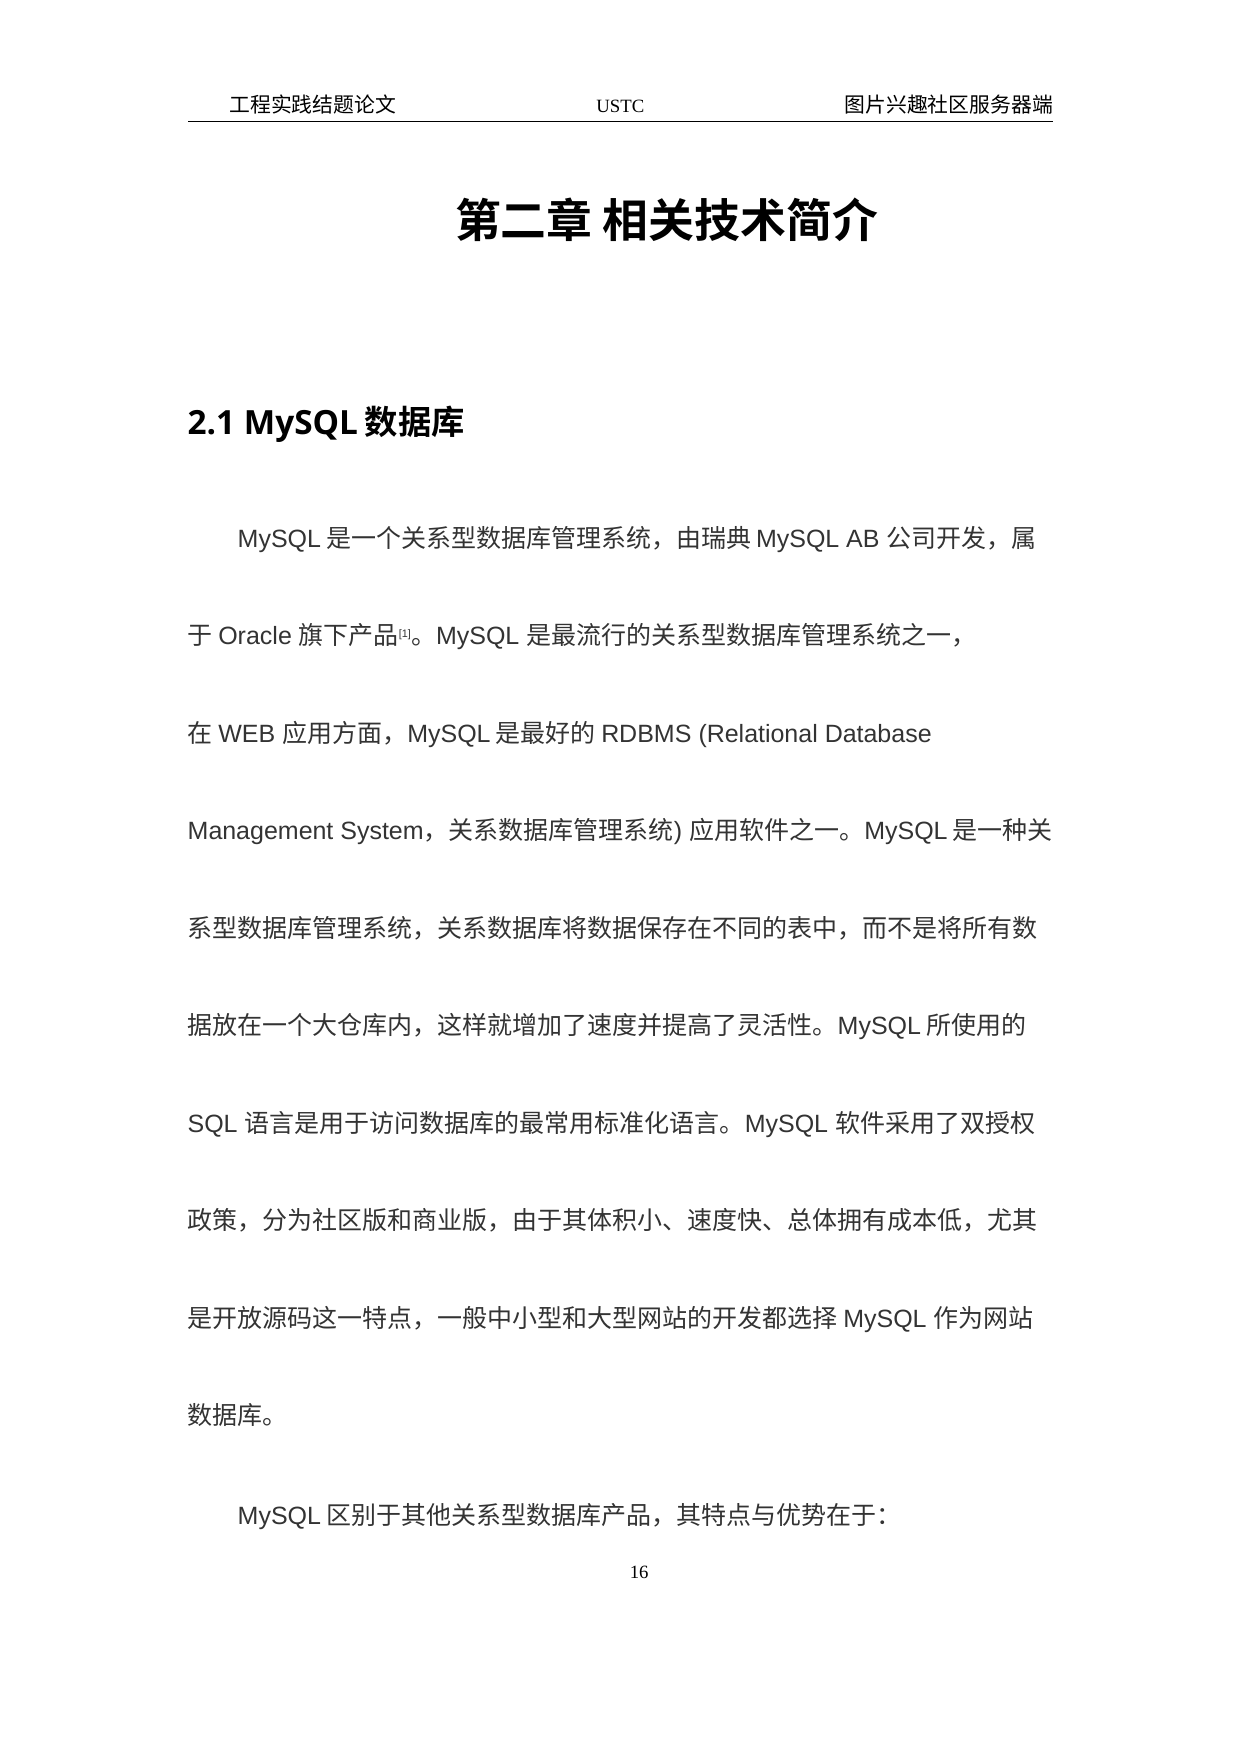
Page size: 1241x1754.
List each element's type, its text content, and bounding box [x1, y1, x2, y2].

text MySQL区别于其他关系型数据库产品，其特点与优势在于： [187, 1481, 1053, 1546]
subtitle 第二章 相关技术简介 [187, 169, 1053, 267]
subtitle 2.1 MySQL数据库 [187, 387, 1053, 452]
text MySQL是一个关系型数据库管理系统，由瑞典MySQL AB 公司开发，属于 Oracle 旗下产品[1]。MySQL 是最流行的关系型数据库管理系统之一，在 WEB 应用方面，MySQL是最好的 RDBMS (Relational Database Management System，关系数据库管理系统) 应用软件之一。MySQL是一种关系型数据库管理系统，关系数据库将数据保存在不同的表中，而不是将所有数据放在一个大仓库内，这样就增加了速度并提高了灵活性。MySQL所使用的 SQL 语言是用于访问数据库的最常用标准化语言。MySQL 软件采用了双授权政策，分为社区版和商业版，由于其体积小、速度快、总体拥有成本低，尤其是开放源码这一特点，一般中小型和大型网站的开发都选择 MySQL 作为网站数据库。 [187, 504, 1053, 1446]
